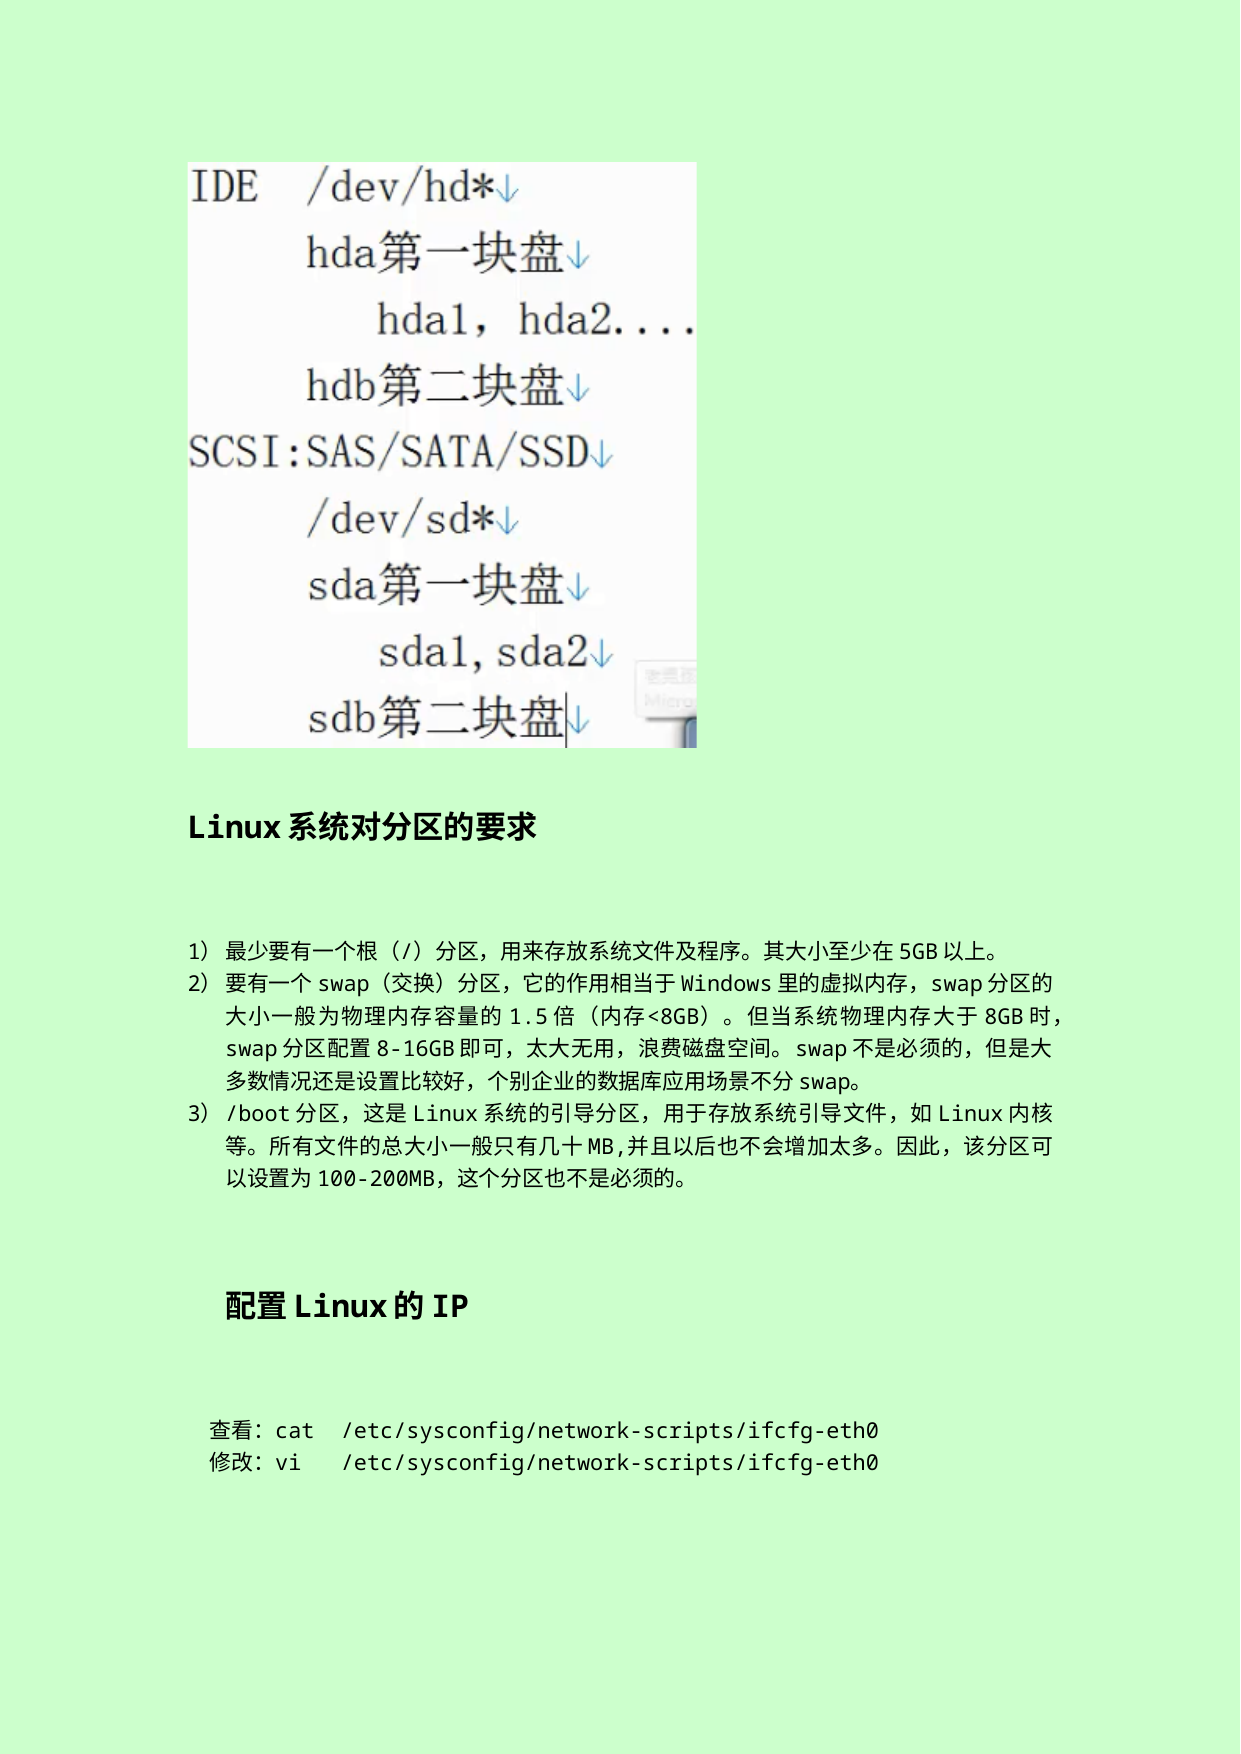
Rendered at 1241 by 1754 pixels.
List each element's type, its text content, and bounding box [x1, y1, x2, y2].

list 最少要有一个根（/）分区，用来存放系统文件及程序。其大小至少在5GB以上。 [187, 933, 1053, 966]
subtitle 配置Linux的IP [225, 1271, 1053, 1336]
subtitle Linux系统对分区的要求 [187, 792, 1053, 857]
text 查看：cat /etc/sysconfig/network-scripts/ifcfg-eth0 [187, 1412, 1053, 1445]
list 要有一个swap（交换）分区，它的作用相当于Windows里的虚拟内存，swap分区的大小一般为物理内存容量的1.5倍（内存<8GB）。但当系统物理内存大于8GB时，swap分区配置8-16GB即可，太大无用，浪费磁盘空间。swap不是必须的，但是大多数情况还是设置比较好，个别企业的数据库应用场景不分swap。 [187, 966, 1053, 1096]
picture [187, 162, 697, 748]
text 修改：vi /etc/sysconfig/network-scripts/ifcfg-eth0 [187, 1445, 1053, 1477]
list /boot分区，这是Linux系统的引导分区，用于存放系统引导文件，如Linux内核等。所有文件的总大小一般只有几十MB,并且以后也不会增加太多。因此，该分区可以设置为100-200MB，这个分区也不是必须的。 [187, 1096, 1053, 1193]
